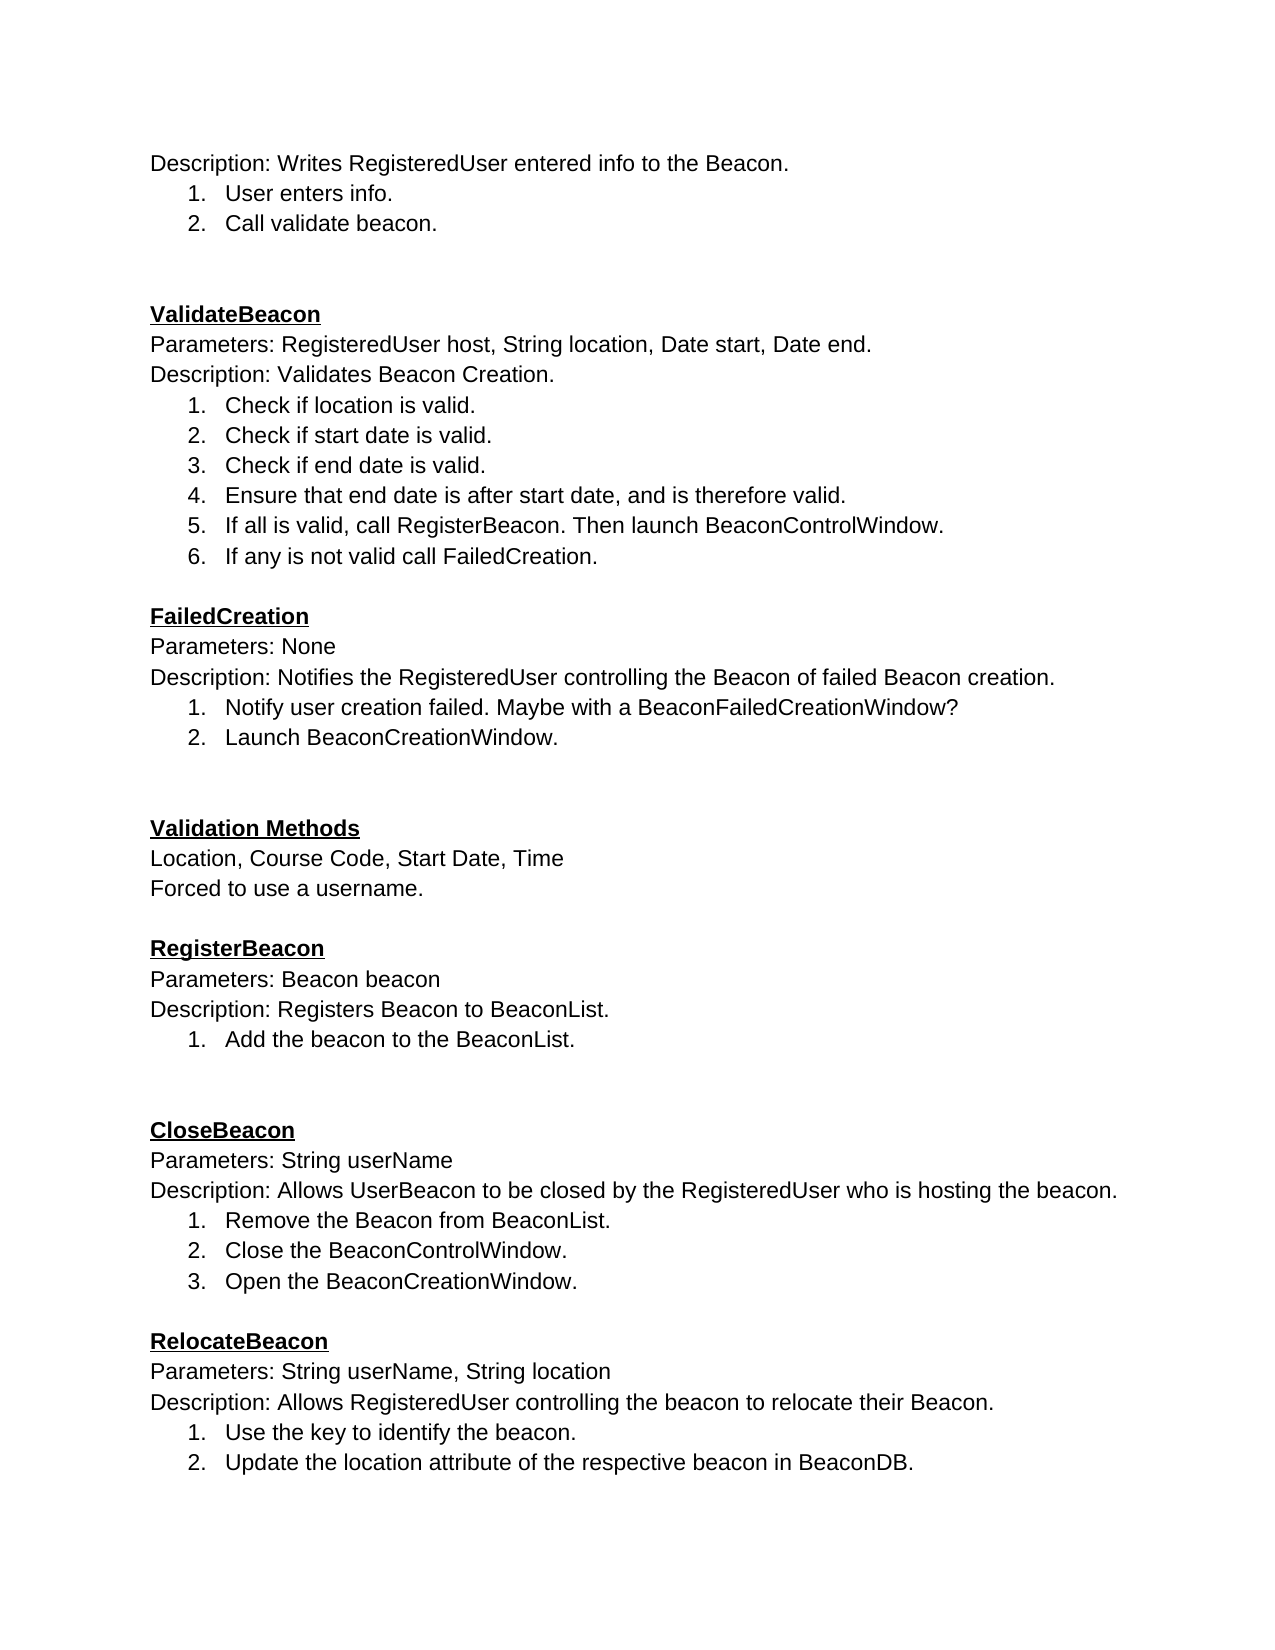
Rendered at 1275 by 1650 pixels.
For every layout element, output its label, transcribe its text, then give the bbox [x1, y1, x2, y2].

list Add the beacon to the BeaconList. [187, 1026, 1125, 1052]
text FailedCreation [150, 603, 1125, 629]
list Close the BeaconControlWindow. [187, 1237, 1125, 1264]
text Parameters: Beacon beacon [150, 966, 1125, 992]
text Parameters: None [150, 633, 1125, 660]
list Check if location is valid. [187, 392, 1125, 418]
text Location, Course Code, Start Date, Time [150, 845, 1125, 871]
text Description: Registers Beacon to BeaconList. [150, 996, 1125, 1022]
text Description: Notifies the RegisteredUser controlling the Beacon of failed Beacon creation. [150, 663, 1125, 690]
text Description: Allows UserBeacon to be closed by the RegisteredUser who is hosting the beacon. [150, 1177, 1125, 1203]
list Check if start date is valid. [187, 422, 1125, 448]
list Launch BeaconCreationWindow. [187, 724, 1125, 750]
list User enters info. [187, 180, 1125, 207]
text Description: Validates Beacon Creation. [150, 361, 1125, 388]
list If all is valid, call RegisterBeacon. Then launch BeaconControlWindow. [187, 512, 1125, 539]
text CloseBeacon [150, 1117, 1125, 1143]
text Description: Allows RegisteredUser controlling the beacon to relocate their Beacon. [150, 1388, 1125, 1415]
list Use the key to identify the beacon. [187, 1419, 1125, 1445]
list Update the location attribute of the respective beacon in BeaconDB. [187, 1449, 1125, 1475]
list Notify user creation failed. Maybe with a BeaconFailedCreationWindow? [187, 694, 1125, 720]
text Validation Methods [150, 814, 1125, 841]
text RegisterBeacon [150, 935, 1125, 962]
list Open the BeaconCreationWindow. [187, 1268, 1125, 1294]
text Description: Writes RegisteredUser entered info to the Beacon. [150, 150, 1125, 176]
text Parameters: String userName [150, 1147, 1125, 1173]
list Remove the Beacon from BeaconList. [187, 1207, 1125, 1234]
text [150, 331, 1125, 358]
list If any is not valid call FailedCreation. [187, 543, 1125, 569]
text Forced to use a username. [150, 875, 1125, 901]
text Parameters: String userName, String location [150, 1358, 1125, 1385]
text ValidateBeacon [150, 301, 1125, 327]
list Call validate beacon. [187, 210, 1125, 237]
list Ensure that end date is after start date, and is therefore valid. [187, 482, 1125, 509]
list Check if end date is valid. [187, 452, 1125, 478]
text RelocateBeacon [150, 1328, 1125, 1354]
